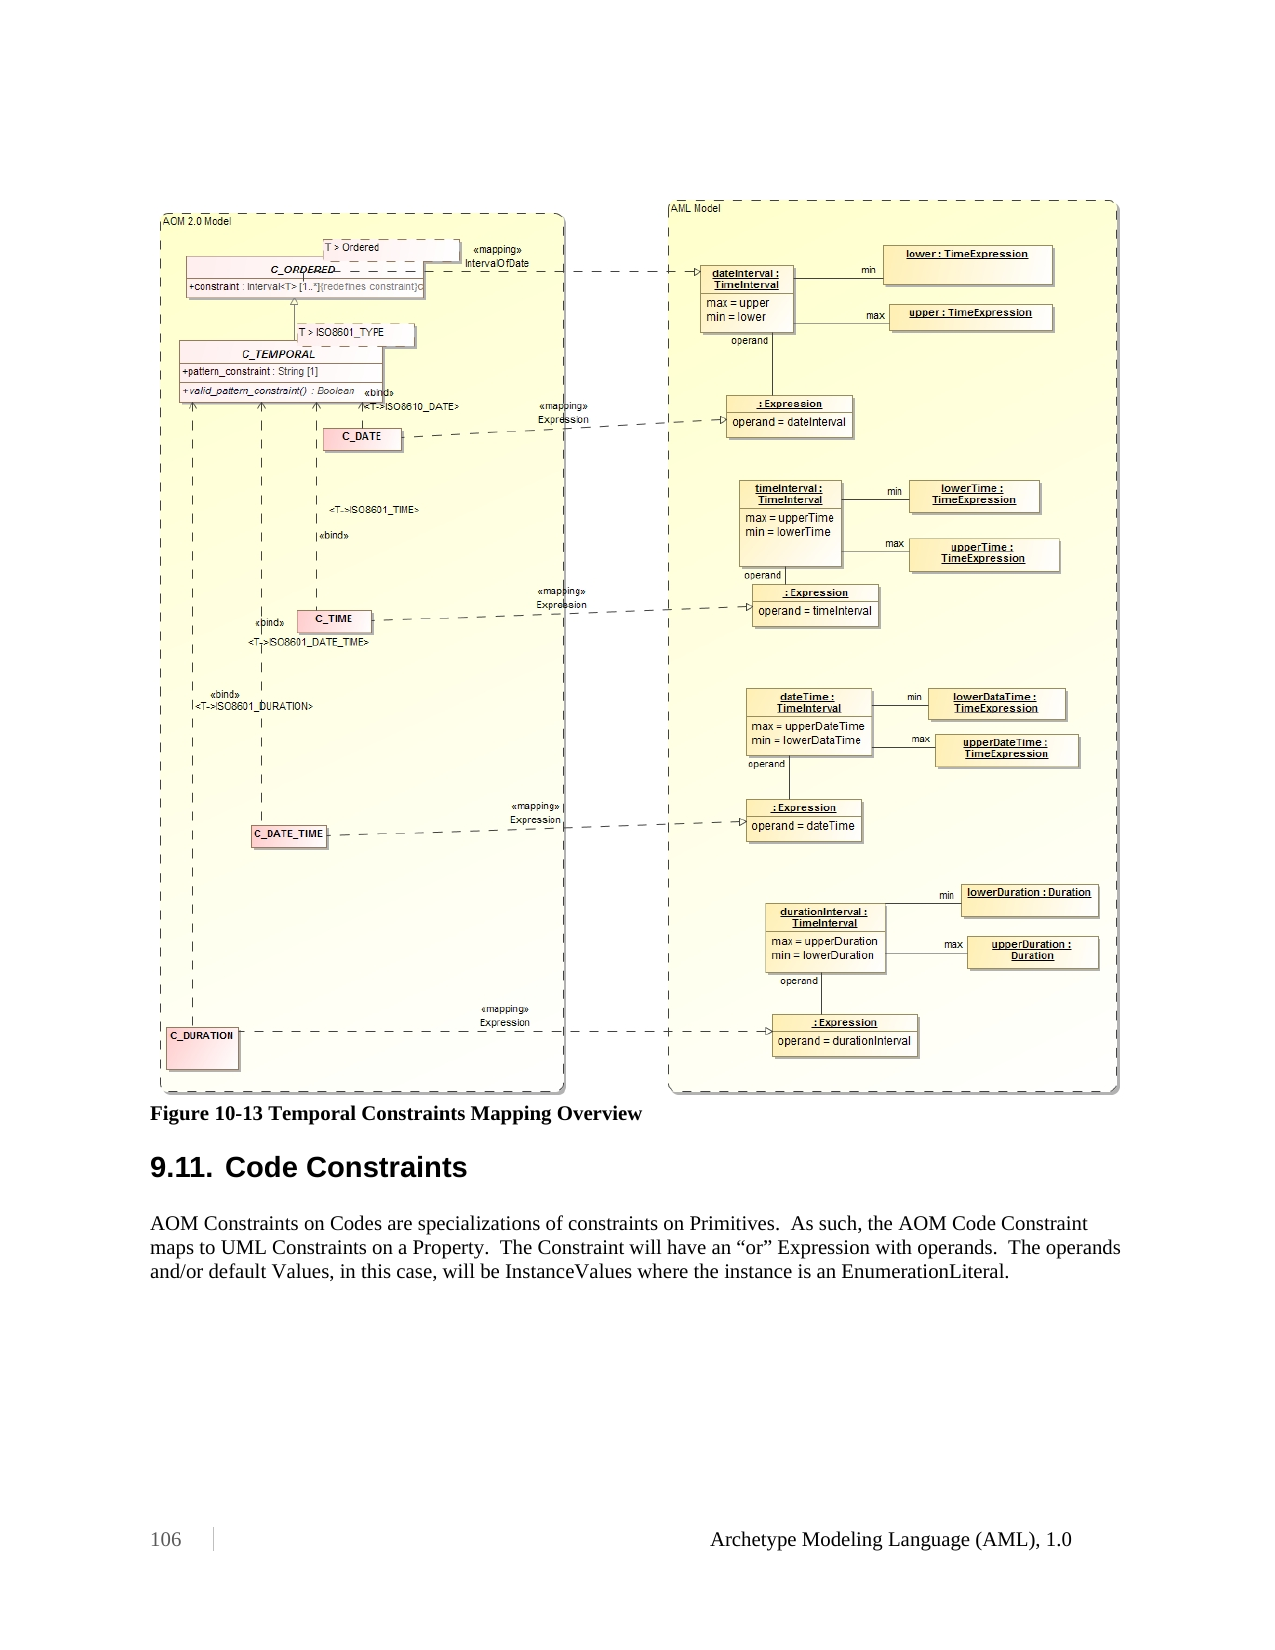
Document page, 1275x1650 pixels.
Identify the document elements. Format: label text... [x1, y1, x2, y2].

text AOM Constraints on Codes are specializations of constraints on Primitives. As such, the AOM Code Constraint maps to UML Constraints on a Property. The Constraint will have an “or” Expression with operands. The operands and/or default Values, in this case, will be InstanceValues where the instance is an EnumerationLiteral. [150, 1211, 1125, 1283]
text Figure 10-13 Temporal Constraints Mapping Overview [150, 1101, 1125, 1125]
subtitle Code Constraints [150, 1150, 1125, 1184]
picture [150, 190, 1125, 1101]
